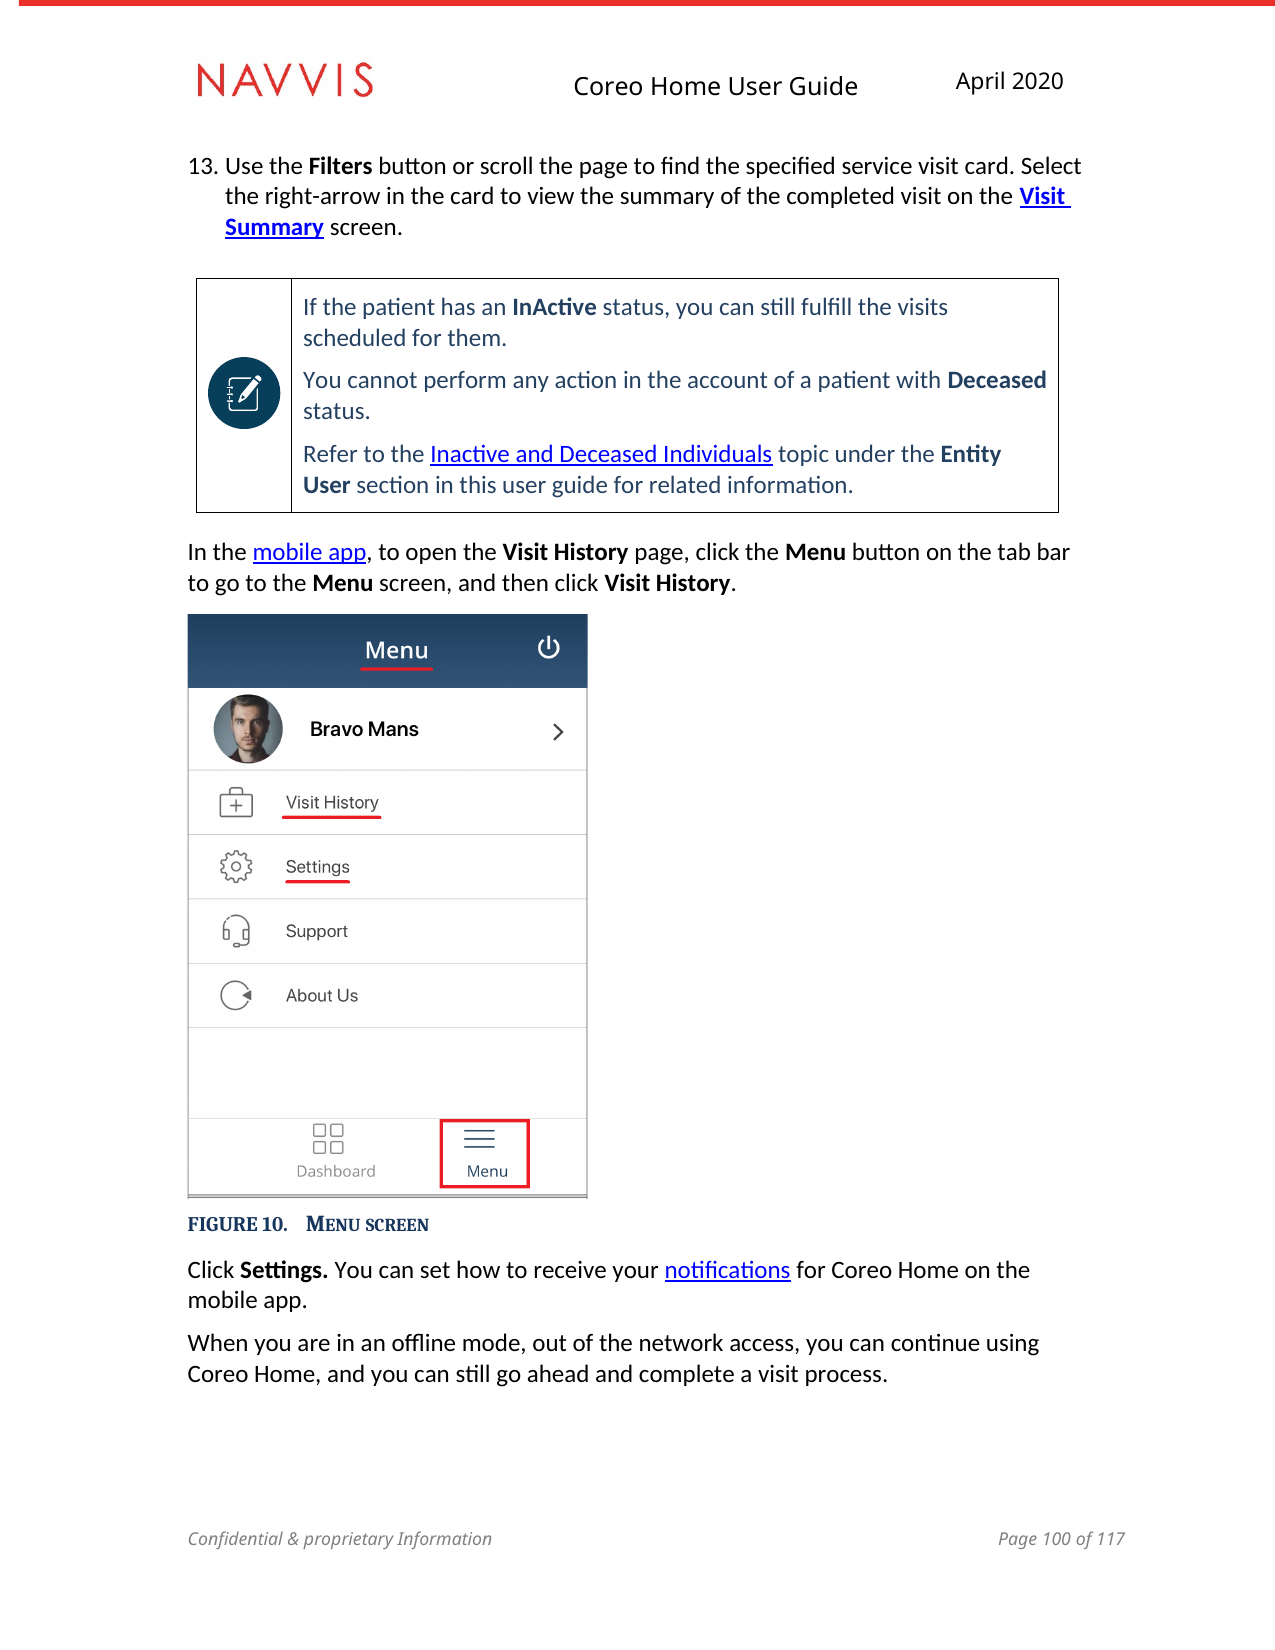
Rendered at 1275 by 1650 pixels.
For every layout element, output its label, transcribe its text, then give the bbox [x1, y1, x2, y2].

picture [187, 614, 588, 1199]
text In the mobile app, to open the Visit History page, click the Menu button on the tab bar to go to the Menu screen, and then click Visit History. [187, 536, 1087, 597]
text Menu screen [187, 1211, 1058, 1238]
table_header If the patient has an InActive status, you can still fulfill the visits scheduled for them. You cannot perform any action in the account of a patient with Deceased status. Refer to the Inactive and Deceased Individuals topic under the Entity User section in this user guide for related information. [292, 279, 1058, 512]
picture [187, 55, 383, 104]
text Click Settings. You can set how to receive your notifications for Coreo Home on the mobile app. [187, 1254, 1087, 1315]
list Use the Filters button or scroll the page to find the specified service visit card. Select the right-arrow in the card to view the summary of the completed visit on the Visit Summary screen. [187, 150, 1087, 242]
text When you are in an offline mode, out of the network access, you can continue using Coreo Home, and you can still go ahead and complete a visit process. [187, 1327, 1087, 1388]
table_header [197, 279, 291, 512]
